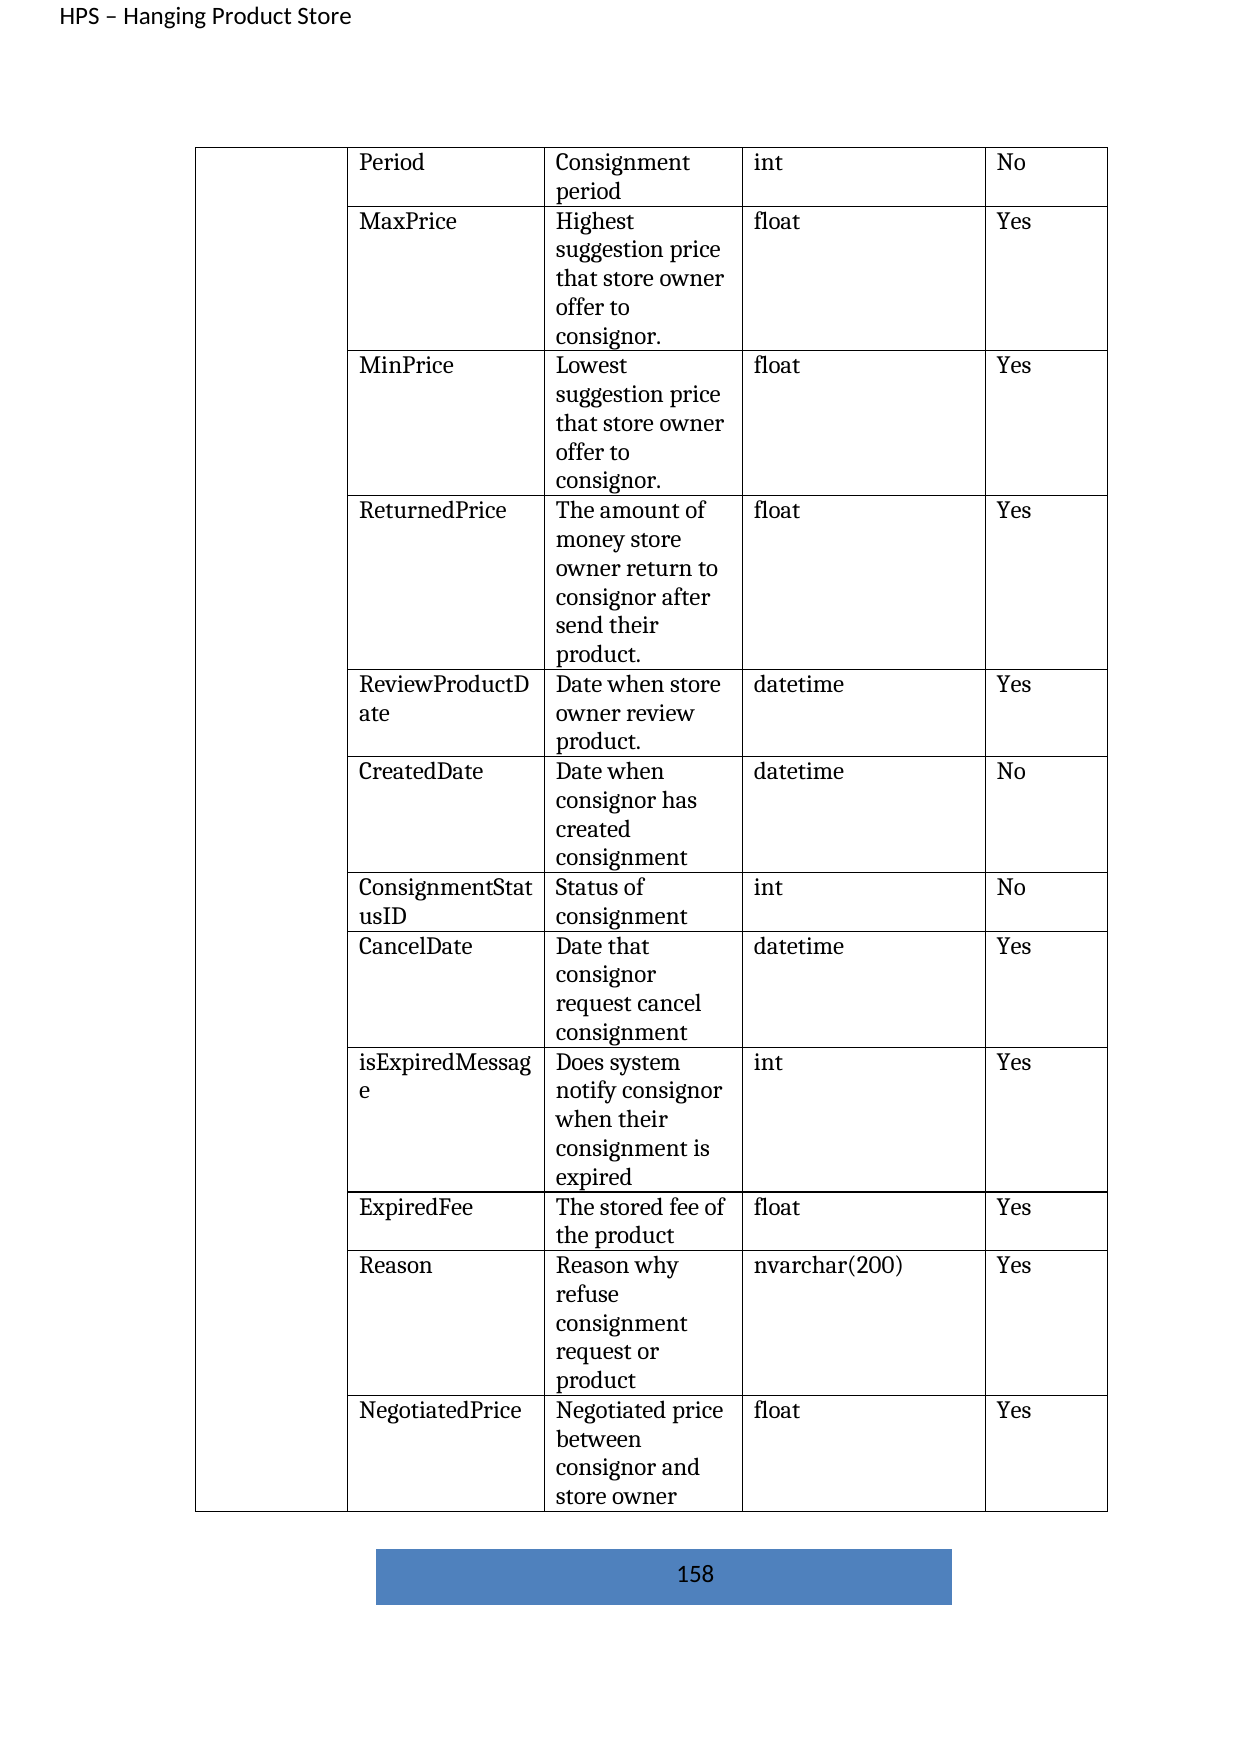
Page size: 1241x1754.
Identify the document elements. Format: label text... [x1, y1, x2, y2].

table_cell MinPrice [348, 351, 544, 495]
table_cell ReviewProductDate [348, 670, 544, 756]
table_cell CreatedDate [348, 757, 544, 872]
table_cell nvarchar(200) [743, 1251, 985, 1395]
table_cell Yes [986, 207, 1107, 350]
table_cell Highest suggestion price that store owner offer to consignor. [545, 207, 742, 350]
table_cell NegotiatedPrice [348, 1396, 544, 1511]
table_cell float [743, 351, 985, 495]
table_cell No [986, 757, 1107, 872]
table_cell Period [348, 148, 544, 206]
table_cell Date that consignor request cancel consignment [545, 932, 742, 1047]
table_cell datetime [743, 932, 985, 1047]
table_cell Lowest suggestion price that store owner offer to consignor. [545, 351, 742, 495]
table_cell float [743, 1396, 985, 1511]
table_cell CancelDate [348, 932, 544, 1047]
table_cell Consignment period [545, 148, 742, 206]
table_cell Does system notify consignor when their consignment is expired [545, 1048, 742, 1191]
table_cell isExpiredMessage [348, 1048, 544, 1191]
table_cell Yes [986, 1193, 1107, 1250]
table_cell Yes [986, 496, 1107, 669]
table_cell float [743, 207, 985, 350]
table_cell datetime [743, 670, 985, 756]
table_cell Reason [348, 1251, 544, 1395]
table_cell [545, 1396, 742, 1511]
table_cell Status of consignment [545, 873, 742, 931]
table_cell ReturnedPrice [348, 496, 544, 669]
table_cell ExpiredFee [348, 1193, 544, 1250]
table_cell No [986, 148, 1107, 206]
table_cell Yes [986, 932, 1107, 1047]
table_cell Date when consignor has created consignment [545, 757, 742, 872]
table_cell int [743, 873, 985, 931]
table_cell Yes [986, 1048, 1107, 1191]
table_cell float [743, 1193, 985, 1250]
table_cell Yes [986, 1396, 1107, 1511]
table_cell Yes [986, 670, 1107, 756]
table_cell Date when store owner review product. [545, 670, 742, 756]
table_cell Yes [986, 351, 1107, 495]
table_cell Reason why refuse consignment request or product [545, 1251, 742, 1395]
table_cell ConsignmentStatusID [348, 873, 544, 931]
table_cell MaxPrice [348, 207, 544, 350]
table_cell int [743, 148, 985, 206]
table_cell int [743, 1048, 985, 1191]
table_cell float [743, 496, 985, 669]
table_cell The amount of money store owner return to consignor after send their product. [545, 496, 742, 669]
table_cell The stored fee of the product [545, 1193, 742, 1250]
table_cell Yes [986, 1251, 1107, 1395]
table_cell datetime [743, 757, 985, 872]
table_cell No [986, 873, 1107, 931]
